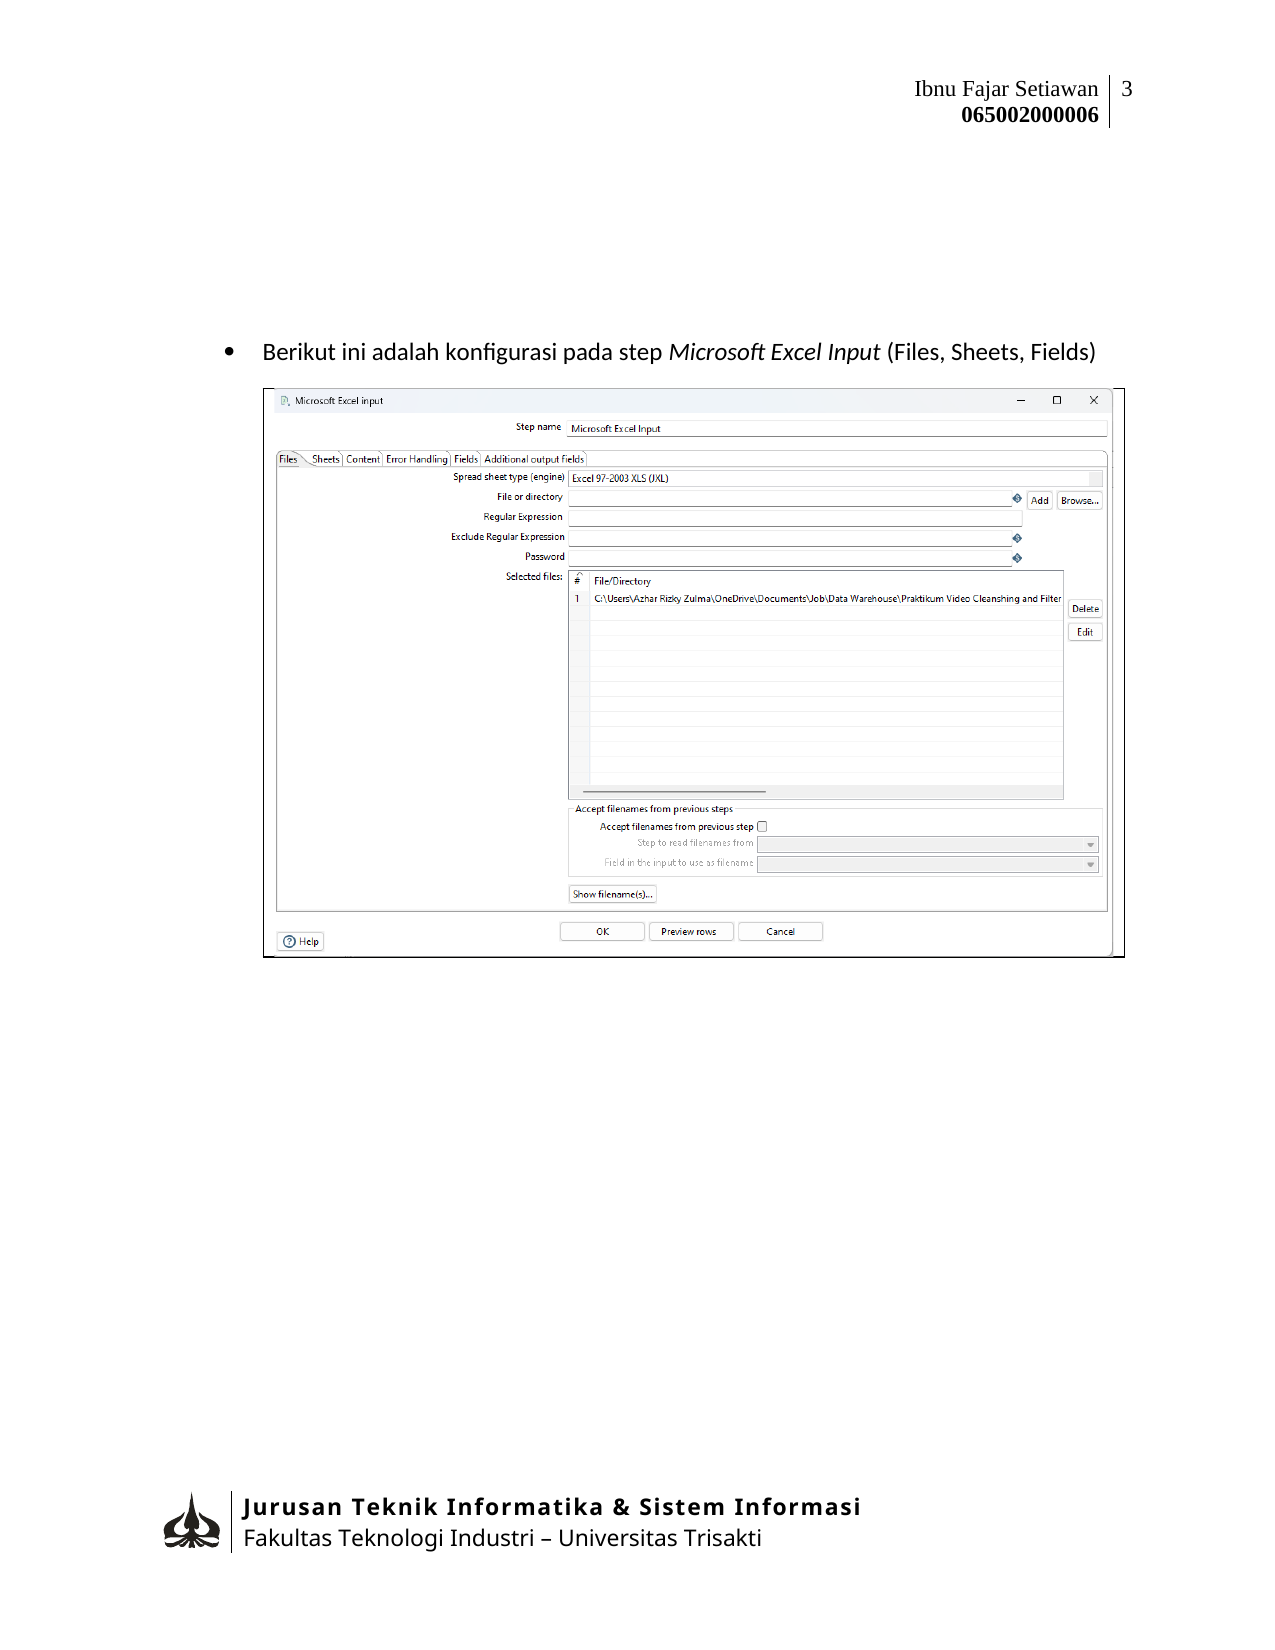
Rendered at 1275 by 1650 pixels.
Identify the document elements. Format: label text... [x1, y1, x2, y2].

list Berikut ini adalah konfigurasi pada step Microsoft Excel Input (Files, Sheets, Fields) [225, 336, 1125, 367]
table_header [264, 389, 274, 956]
picture [274, 388, 1114, 957]
table_header [1114, 389, 1124, 956]
